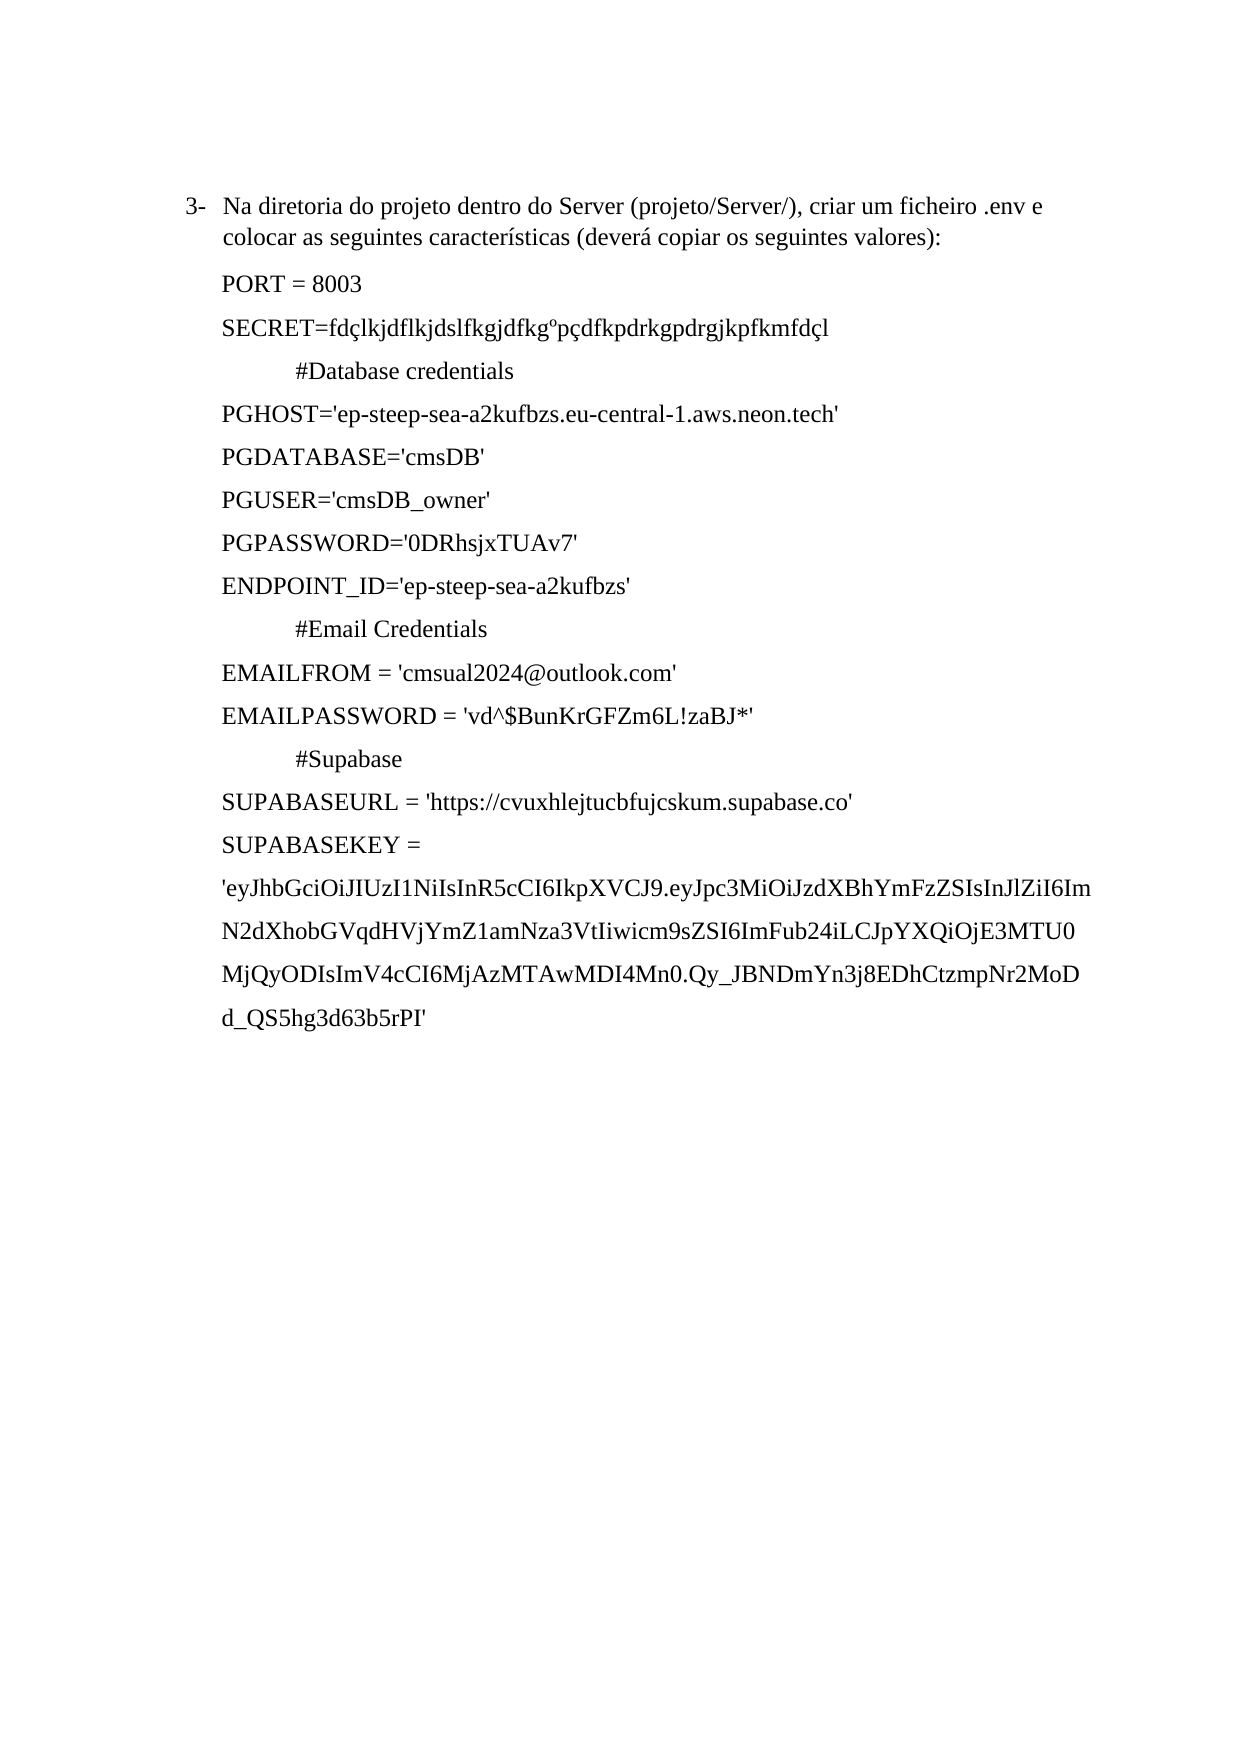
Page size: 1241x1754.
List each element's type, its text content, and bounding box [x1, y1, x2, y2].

text 'eyJhbGciOiJIUzI1NiIsInR5cCI6IkpXVCJ9.eyJpc3MiOiJzdXBhYmFzZSIsInJlZiI6ImN2dXhobGVqdHVjYmZ1amNza3VtIiwicm9sZSI6ImFub24iLCJpYXQiOjE3MTU0MjQyODIsImV4cCI6MjAzMTAwMDI4Mn0.Qy_JBNDmYn3j8EDhCtzmpNr2MoDd_QS5hg3d63b5rPI' [221, 873, 1092, 1031]
list Na diretoria do projeto dentro do Server (projeto/Server/), criar um ficheiro .env e colocar as seguintes características (deverá copiar os seguintes valores): [185, 191, 1092, 251]
text PGHOST='ep-steep-sea-a2kufbzs.eu-central-1.aws.neon.tech' PGDATABASE='cmsDB' PGUSER='cmsDB_owner' PGPASSWORD='0DRhsjxTUAv7' ENDPOINT_ID='ep-steep-sea-a2kufbzs' [221, 399, 1092, 600]
text #Email Credentials [221, 614, 1092, 643]
text EMAILFROM = 'cmsual2024@outlook.com' [221, 658, 1092, 686]
text #Supabase SUPABASEURL = 'https://cvuxhlejtucbfujcskum.supabase.co' [221, 744, 1092, 816]
text SECRET=fdçlkjdflkjdslfkgjdfkgºpçdfkpdrkgpdrgjkpfkmfdçl [221, 313, 1092, 341]
text PORT = 8003 [221, 269, 1092, 298]
text EMAILPASSWORD = 'vd^$BunKrGFZm6L!zaBJ*' [221, 701, 1092, 729]
text SUPABASEKEY = [221, 830, 1092, 859]
text #Database credentials [221, 356, 1092, 384]
